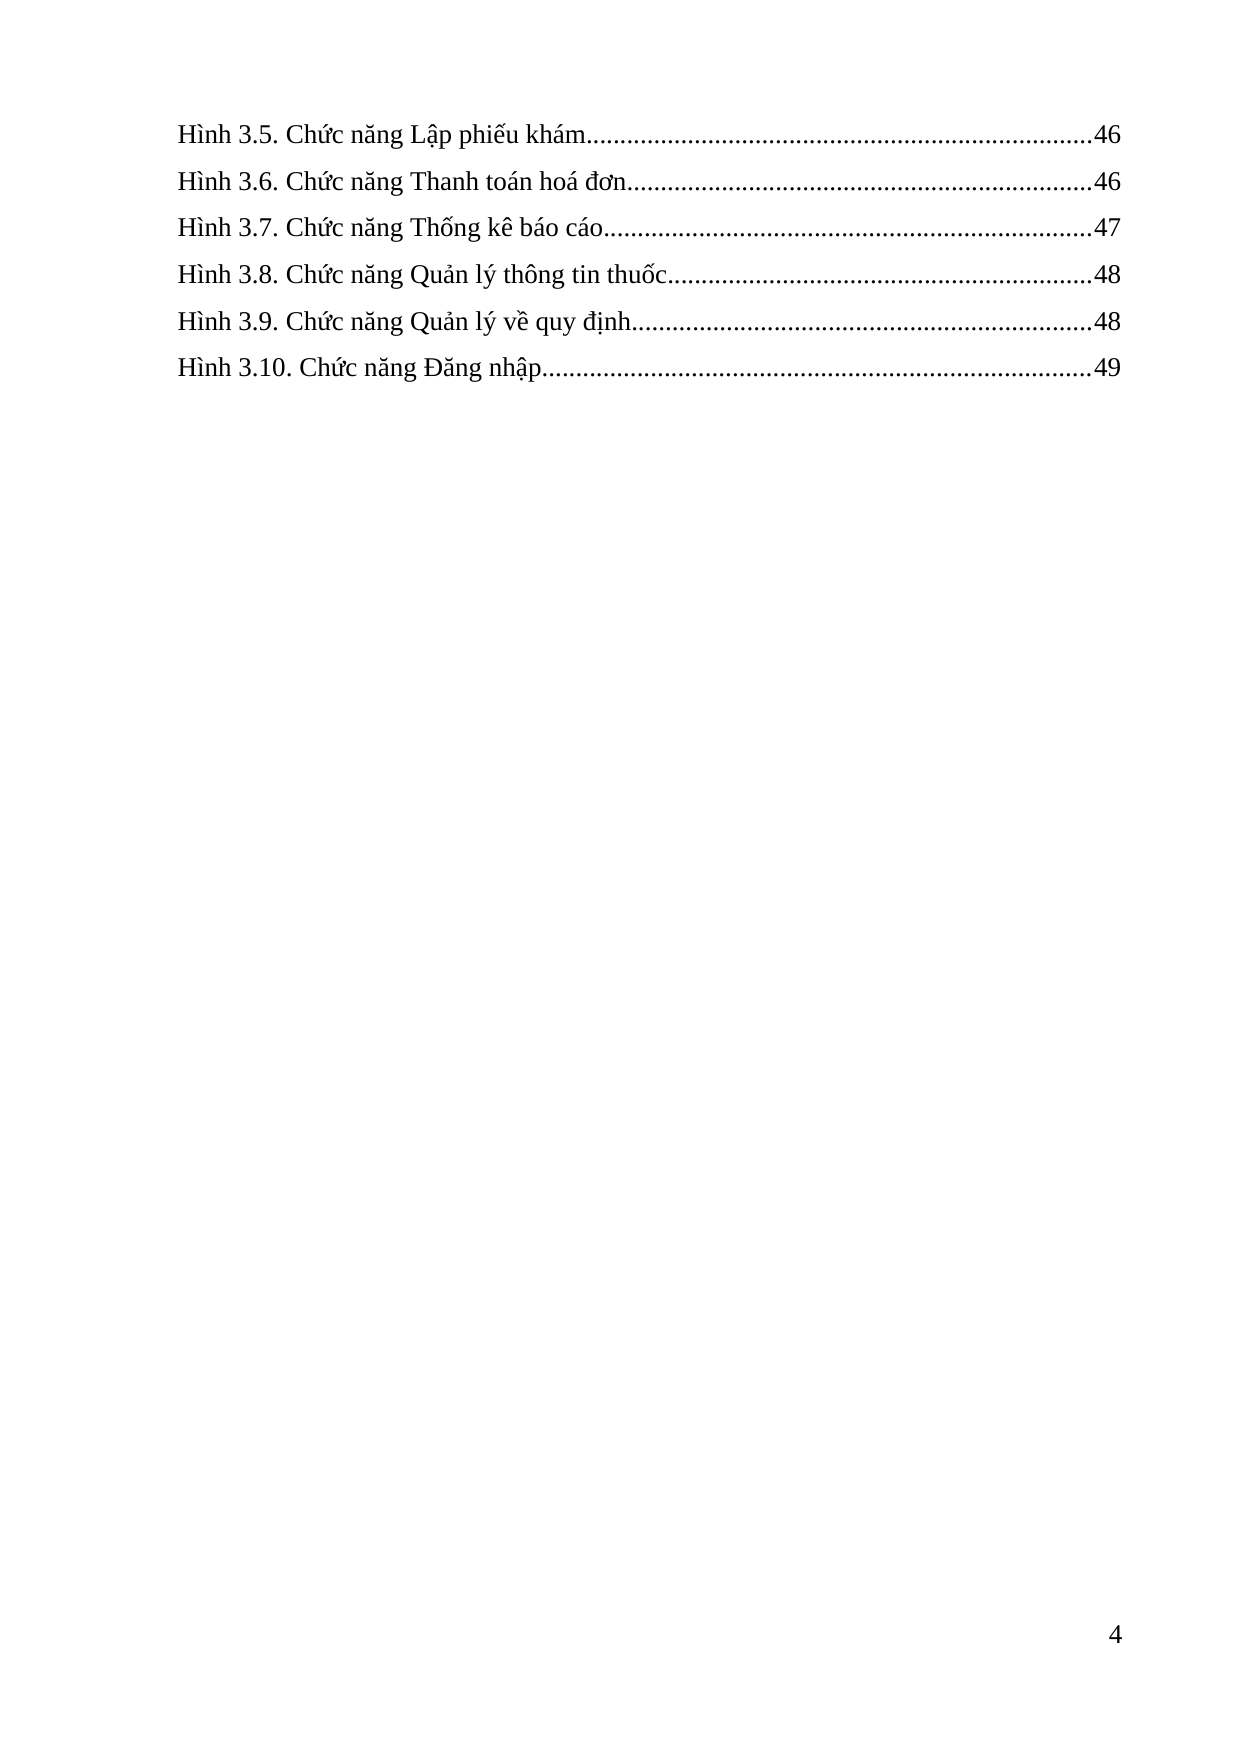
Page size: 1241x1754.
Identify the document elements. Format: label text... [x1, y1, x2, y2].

text Hình 3.5. Chức năng Lập phiếu khám 46 [177, 118, 1122, 149]
text Hình 3.9. Chức năng Quản lý về quy định 48 [177, 305, 1122, 336]
text Hình 3.6. Chức năng Thanh toán hoá đơn 46 [177, 165, 1122, 196]
text Hình 3.8. Chức năng Quản lý thông tin thuốc 48 [177, 258, 1122, 289]
text Hình 3.7. Chức năng Thống kê báo cáo 47 [177, 211, 1122, 243]
text Hình 3.10. Chức năng Đăng nhập 49 [177, 351, 1122, 383]
